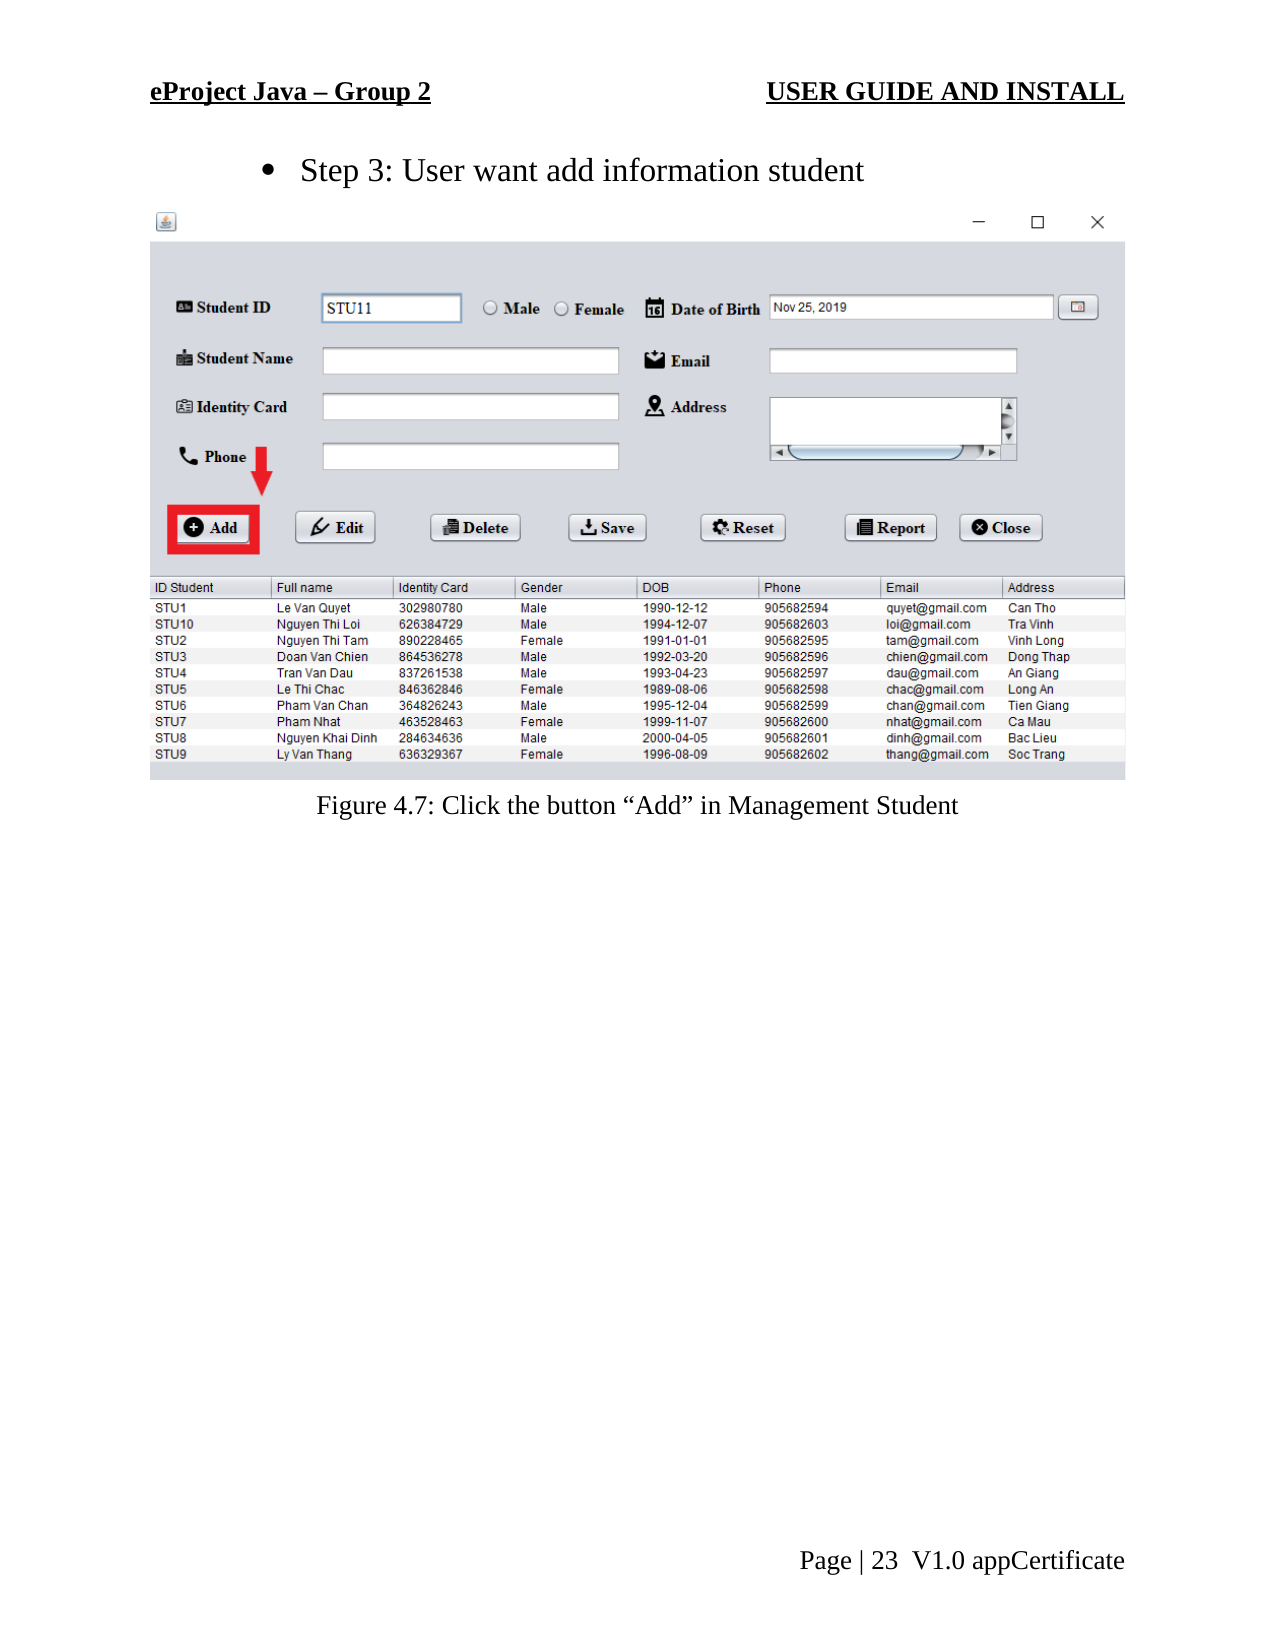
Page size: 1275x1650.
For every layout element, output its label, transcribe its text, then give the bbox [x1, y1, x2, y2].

picture [150, 207, 1125, 780]
list Step 3: User want add information student [262, 150, 1125, 188]
